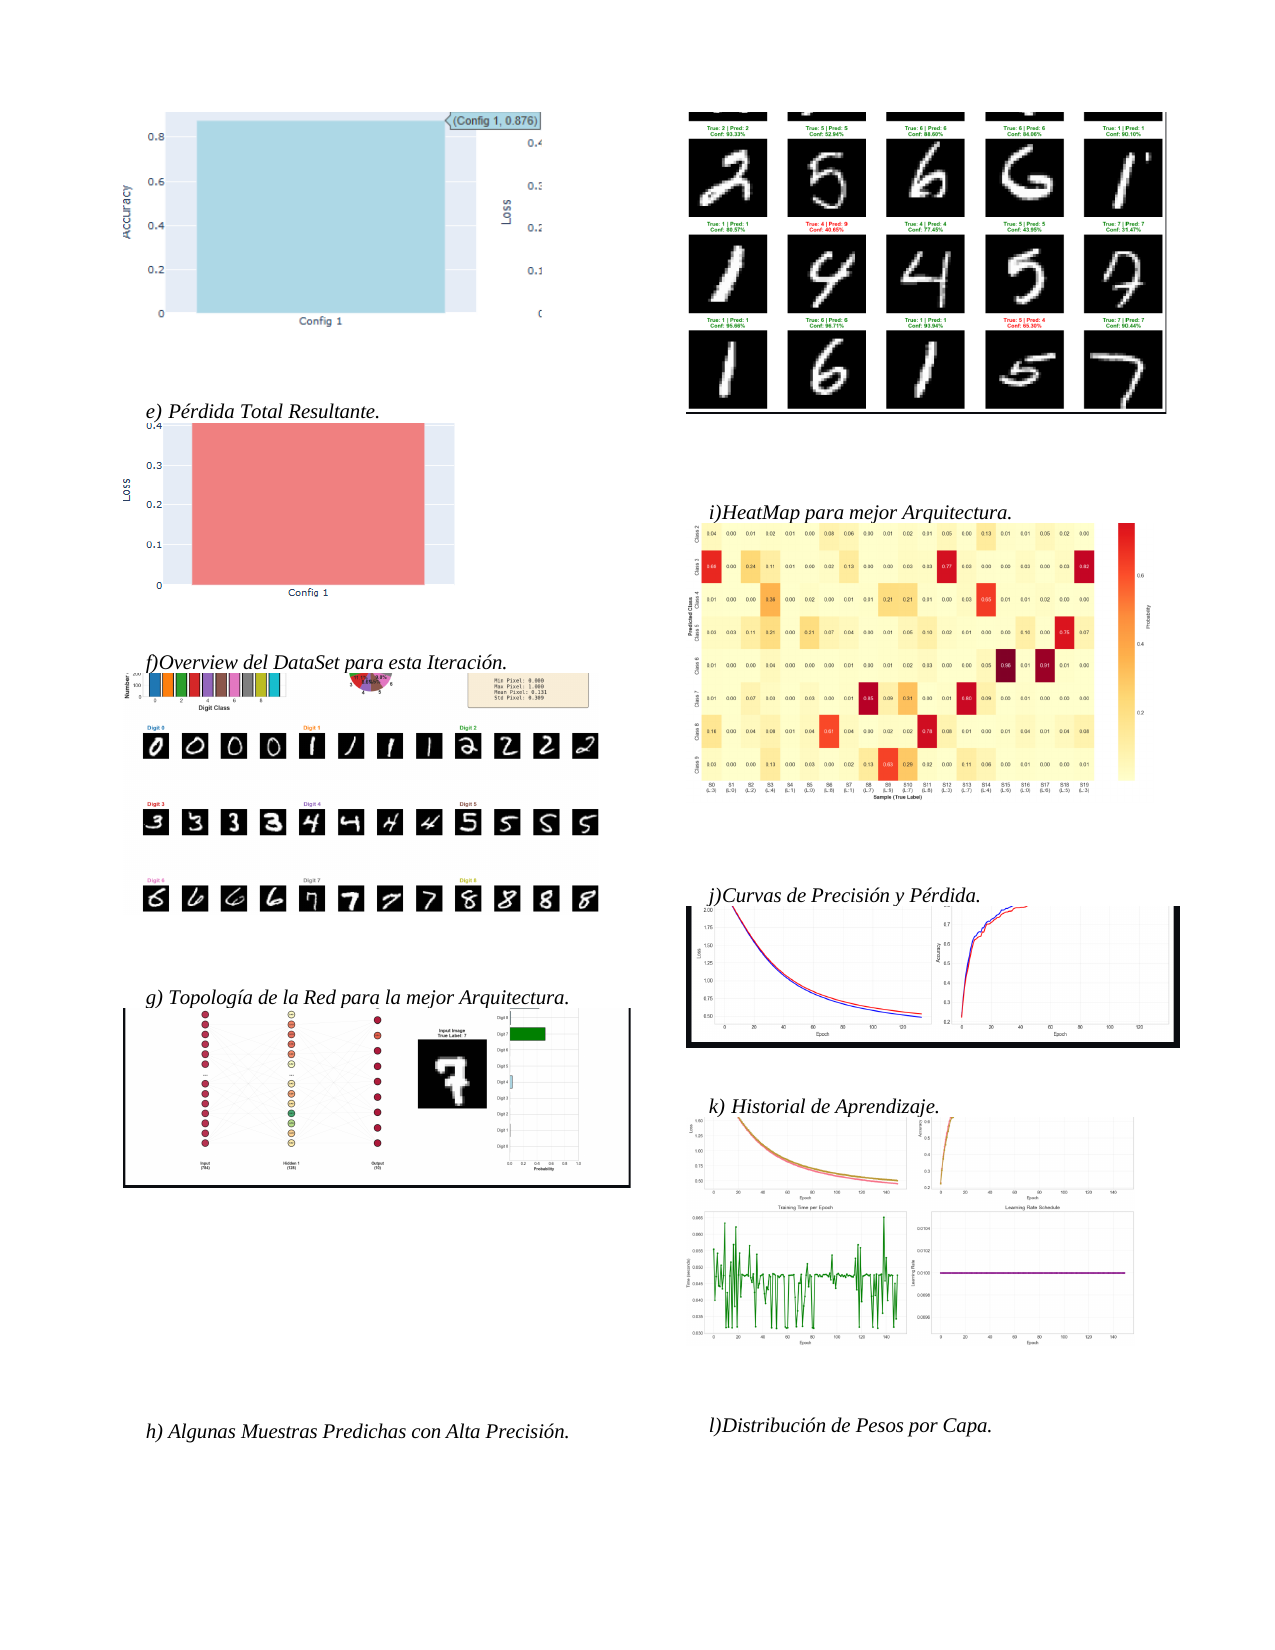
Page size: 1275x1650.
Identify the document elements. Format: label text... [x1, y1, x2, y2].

picture [686, 1117, 1136, 1346]
subtitle HeatMap para mejor Arquitectura. [656, 501, 1182, 524]
picture [123, 673, 599, 915]
subtitle Pérdida Total Resultante. [93, 401, 619, 423]
picture [123, 423, 460, 597]
picture [686, 112, 1167, 414]
subtitle Distribución de Pesos por Capa. [656, 1414, 1182, 1437]
picture [123, 1008, 631, 1188]
subtitle Topología de la Red para la mejor Arquitectura. [93, 986, 619, 1009]
subtitle Algunas Muestras Predichas con Alta Precisión. [93, 1421, 619, 1443]
subtitle Curvas de Precisión y Pérdida. [656, 884, 1182, 907]
picture [686, 523, 1154, 803]
picture [123, 112, 542, 333]
subtitle Historial de Aprendizaje. [656, 1095, 1182, 1118]
picture [686, 906, 1180, 1048]
subtitle Overview del DataSet para esta Iteración. [93, 651, 619, 674]
